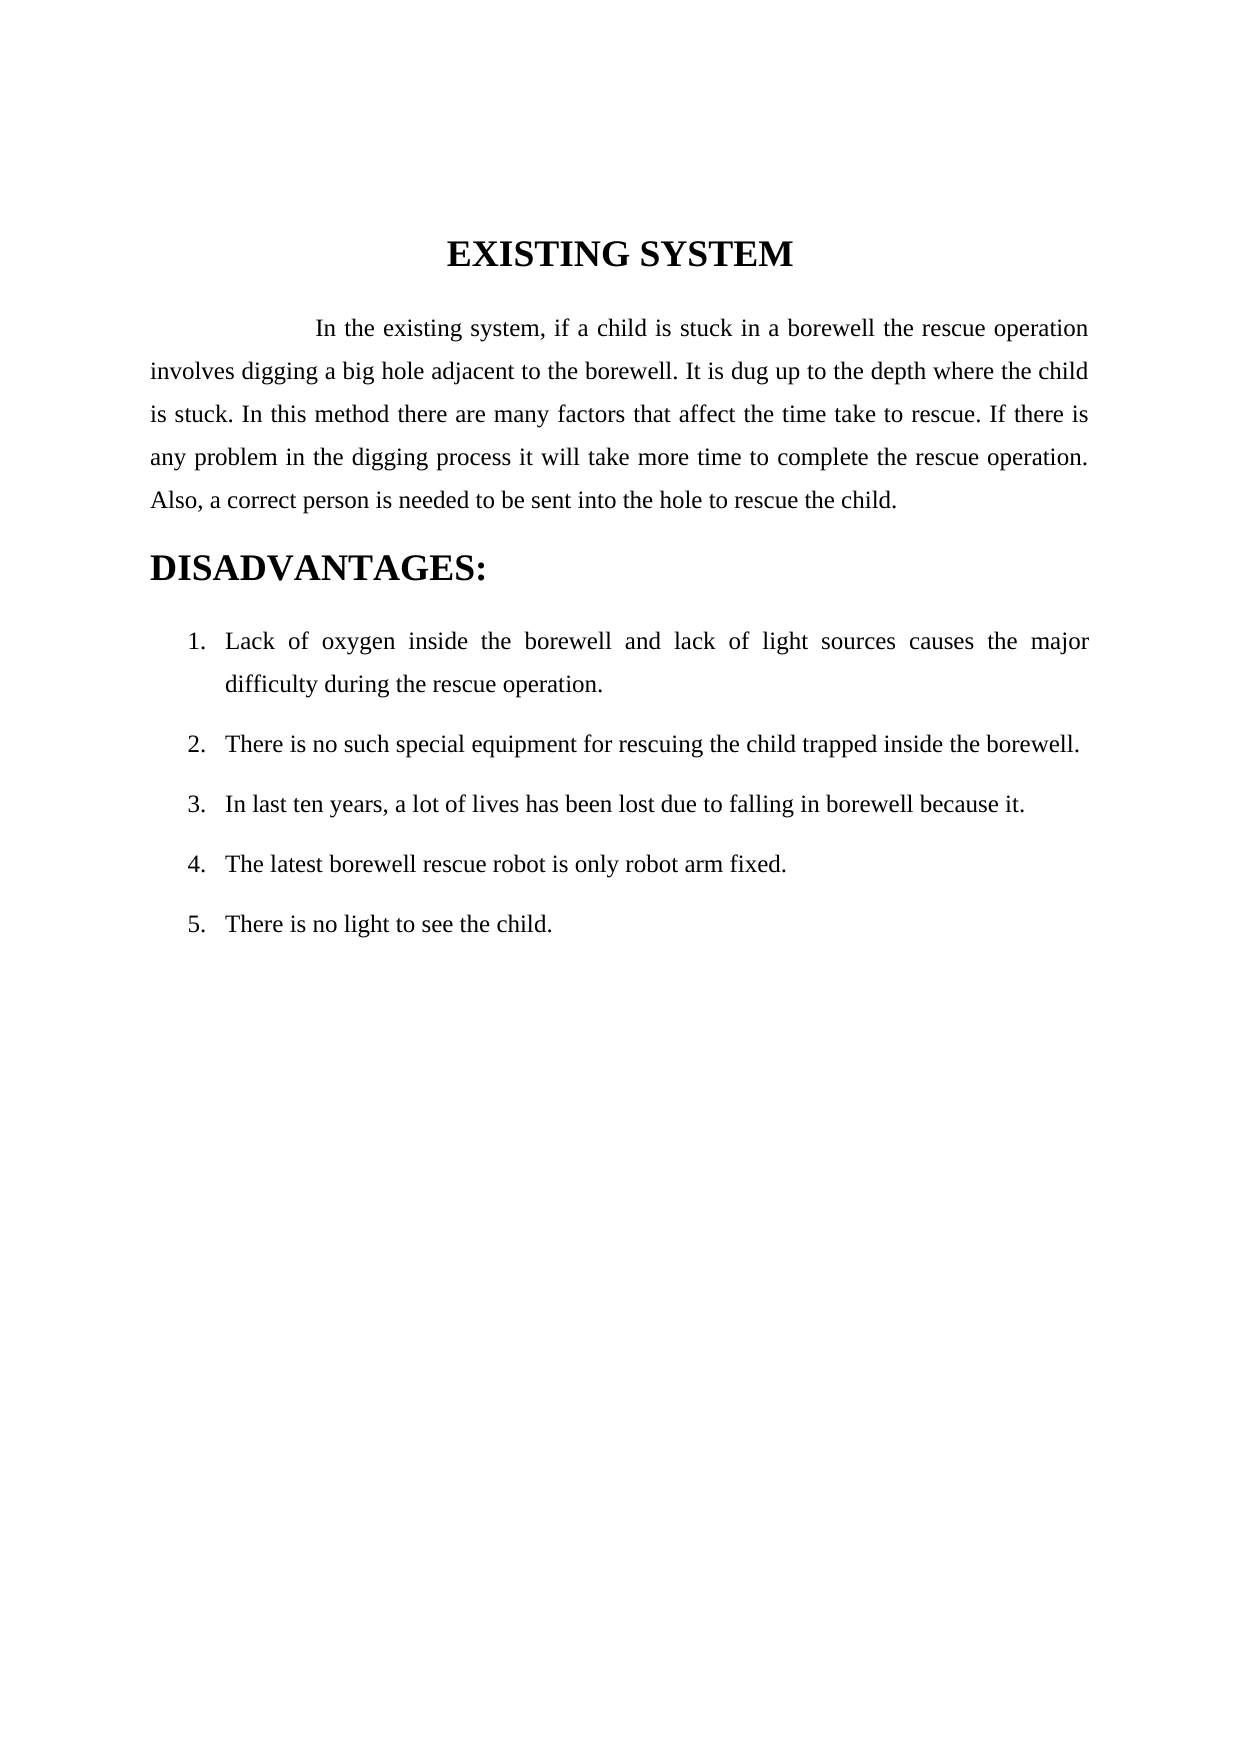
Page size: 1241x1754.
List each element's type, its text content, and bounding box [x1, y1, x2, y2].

list There is no light to see the child. [187, 909, 1090, 937]
list Lack of oxygen inside the borewell and lack of light sources causes the major difficulty during the rescue operation. [187, 626, 1090, 698]
list There is no such special equipment for rescuing the child trapped inside the borewell. [187, 729, 1090, 758]
text EXISTING SYSTEM [150, 231, 1090, 274]
text DISADVANTAGES: [150, 545, 1090, 588]
list The latest borewell rescue robot is only robot arm fixed. [187, 849, 1090, 878]
list In last ten years, a lot of lives has been lost due to falling in borewell because it. [187, 789, 1090, 818]
text In the existing system, if a child is stuck in a borewell the rescue operation involves digging a big hole adjacent to the borewell. It is dug up to the depth where the child is stuck. In this method there are many factors that affect the time take to rescue. If there is any problem in the digging process it will take more time to complete the rescue operation. Also, a correct person is needed to be sent into the hole to rescue the child. [150, 313, 1090, 514]
